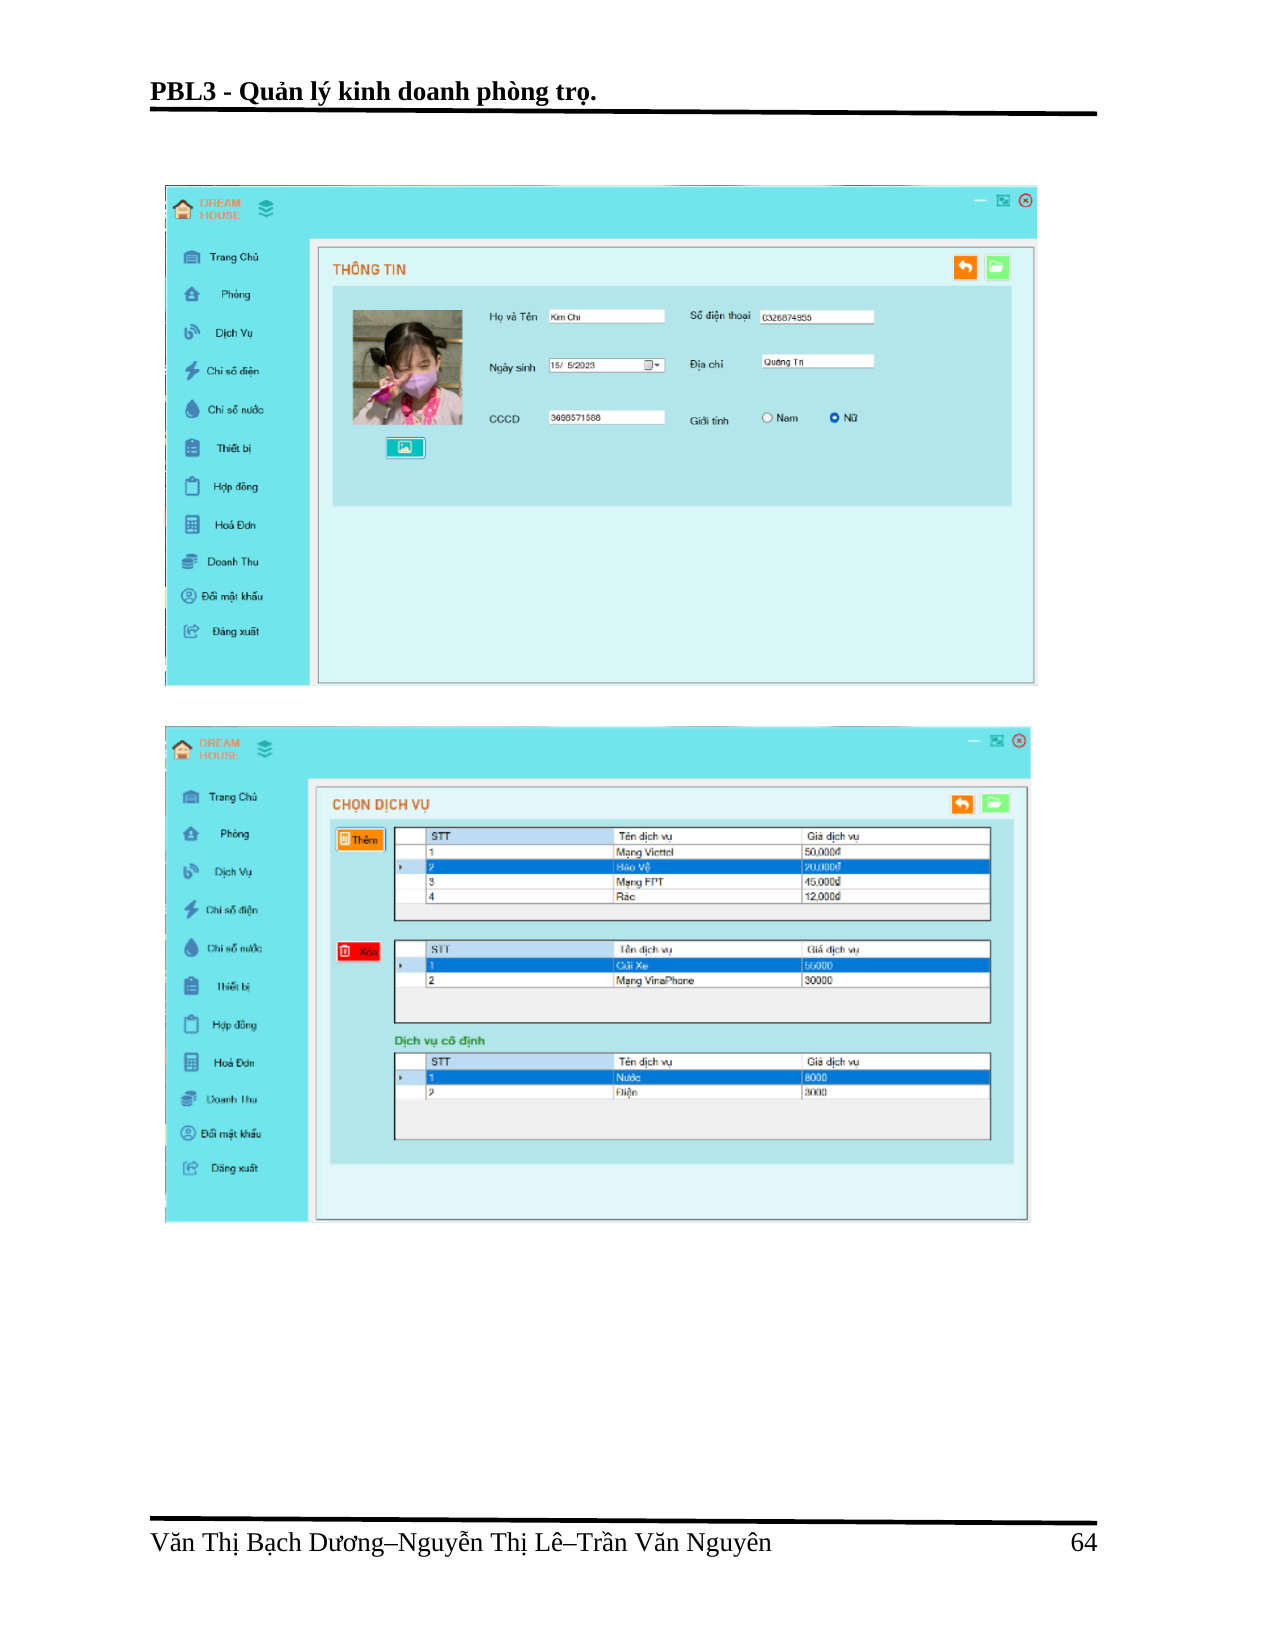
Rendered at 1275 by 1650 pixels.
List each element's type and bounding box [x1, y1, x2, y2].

picture [165, 185, 1038, 686]
picture [165, 726, 1032, 1223]
